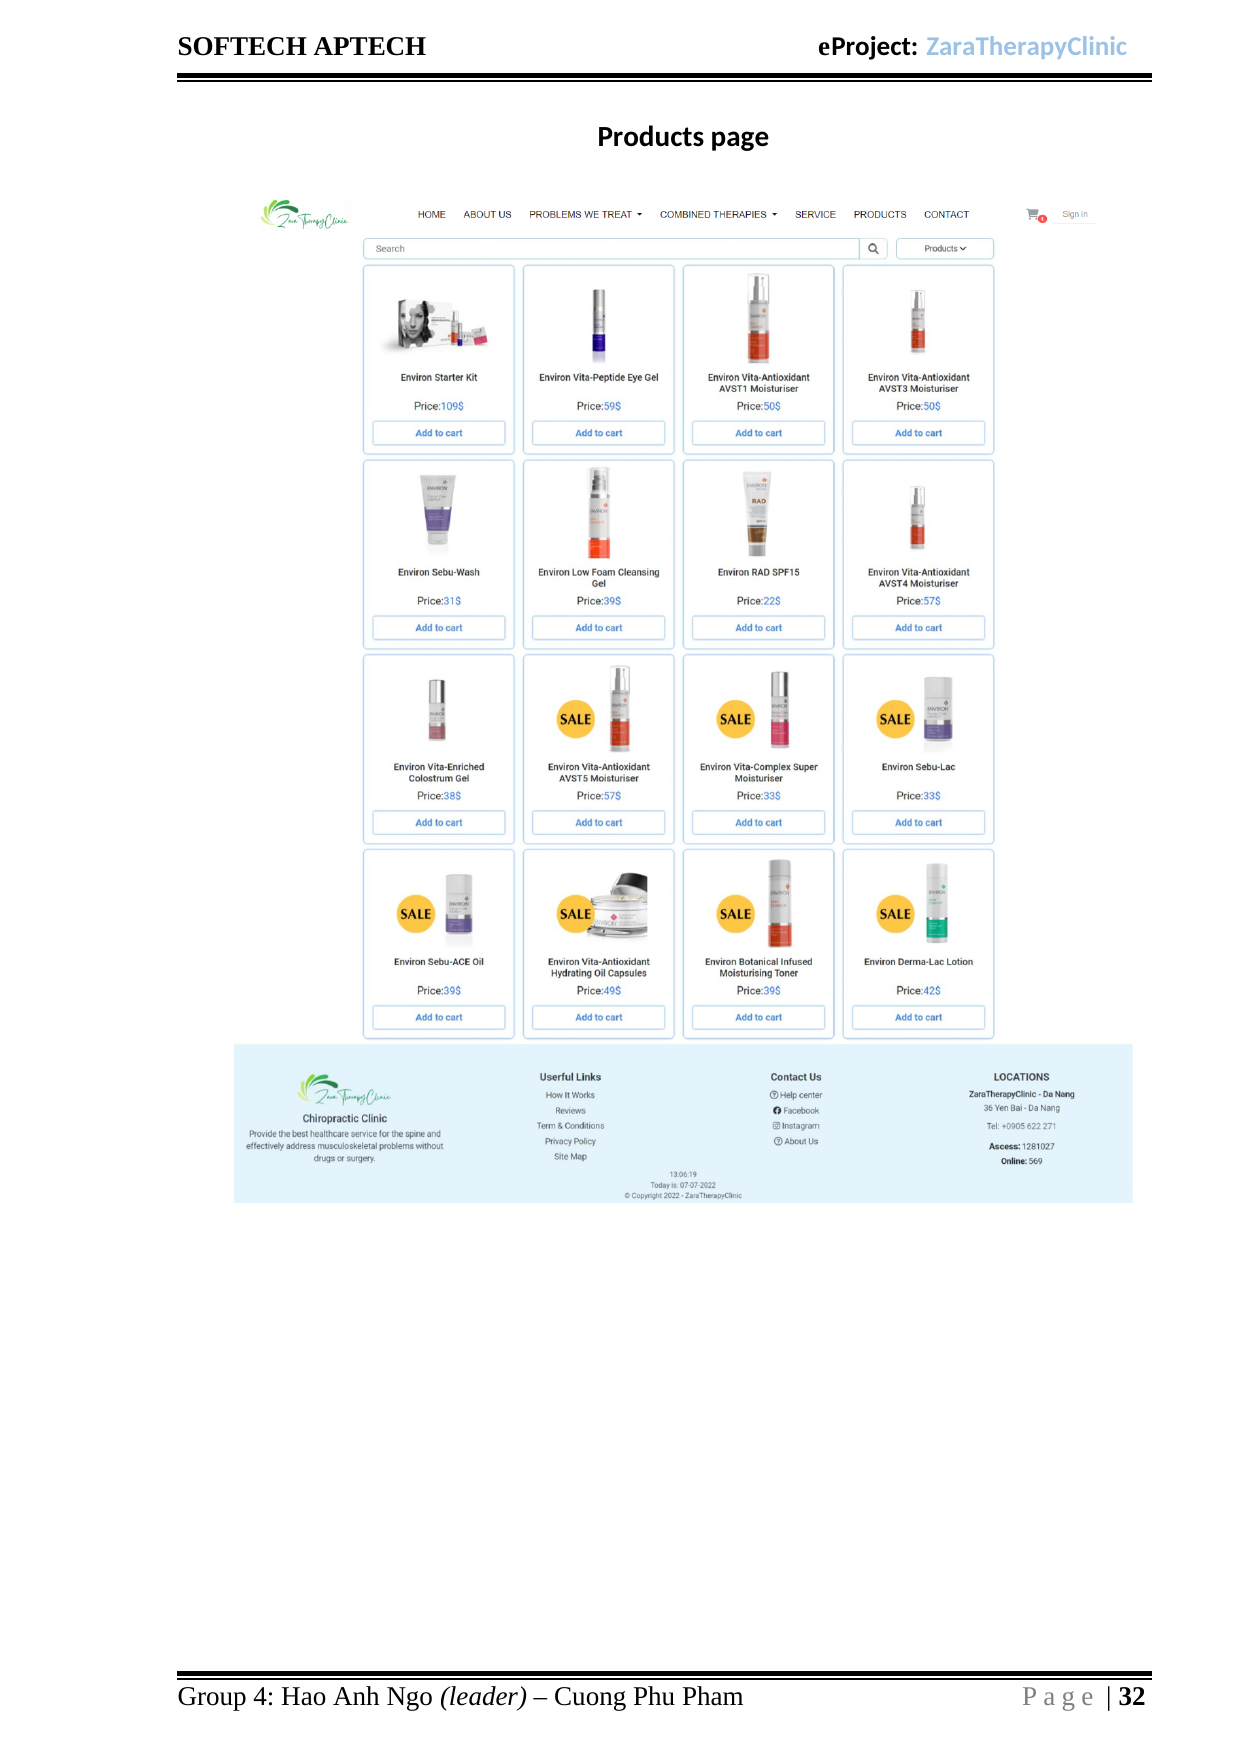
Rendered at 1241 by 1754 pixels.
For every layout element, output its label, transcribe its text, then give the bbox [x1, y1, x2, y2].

picture [233, 195, 1133, 1203]
list Products page [215, 118, 1152, 154]
